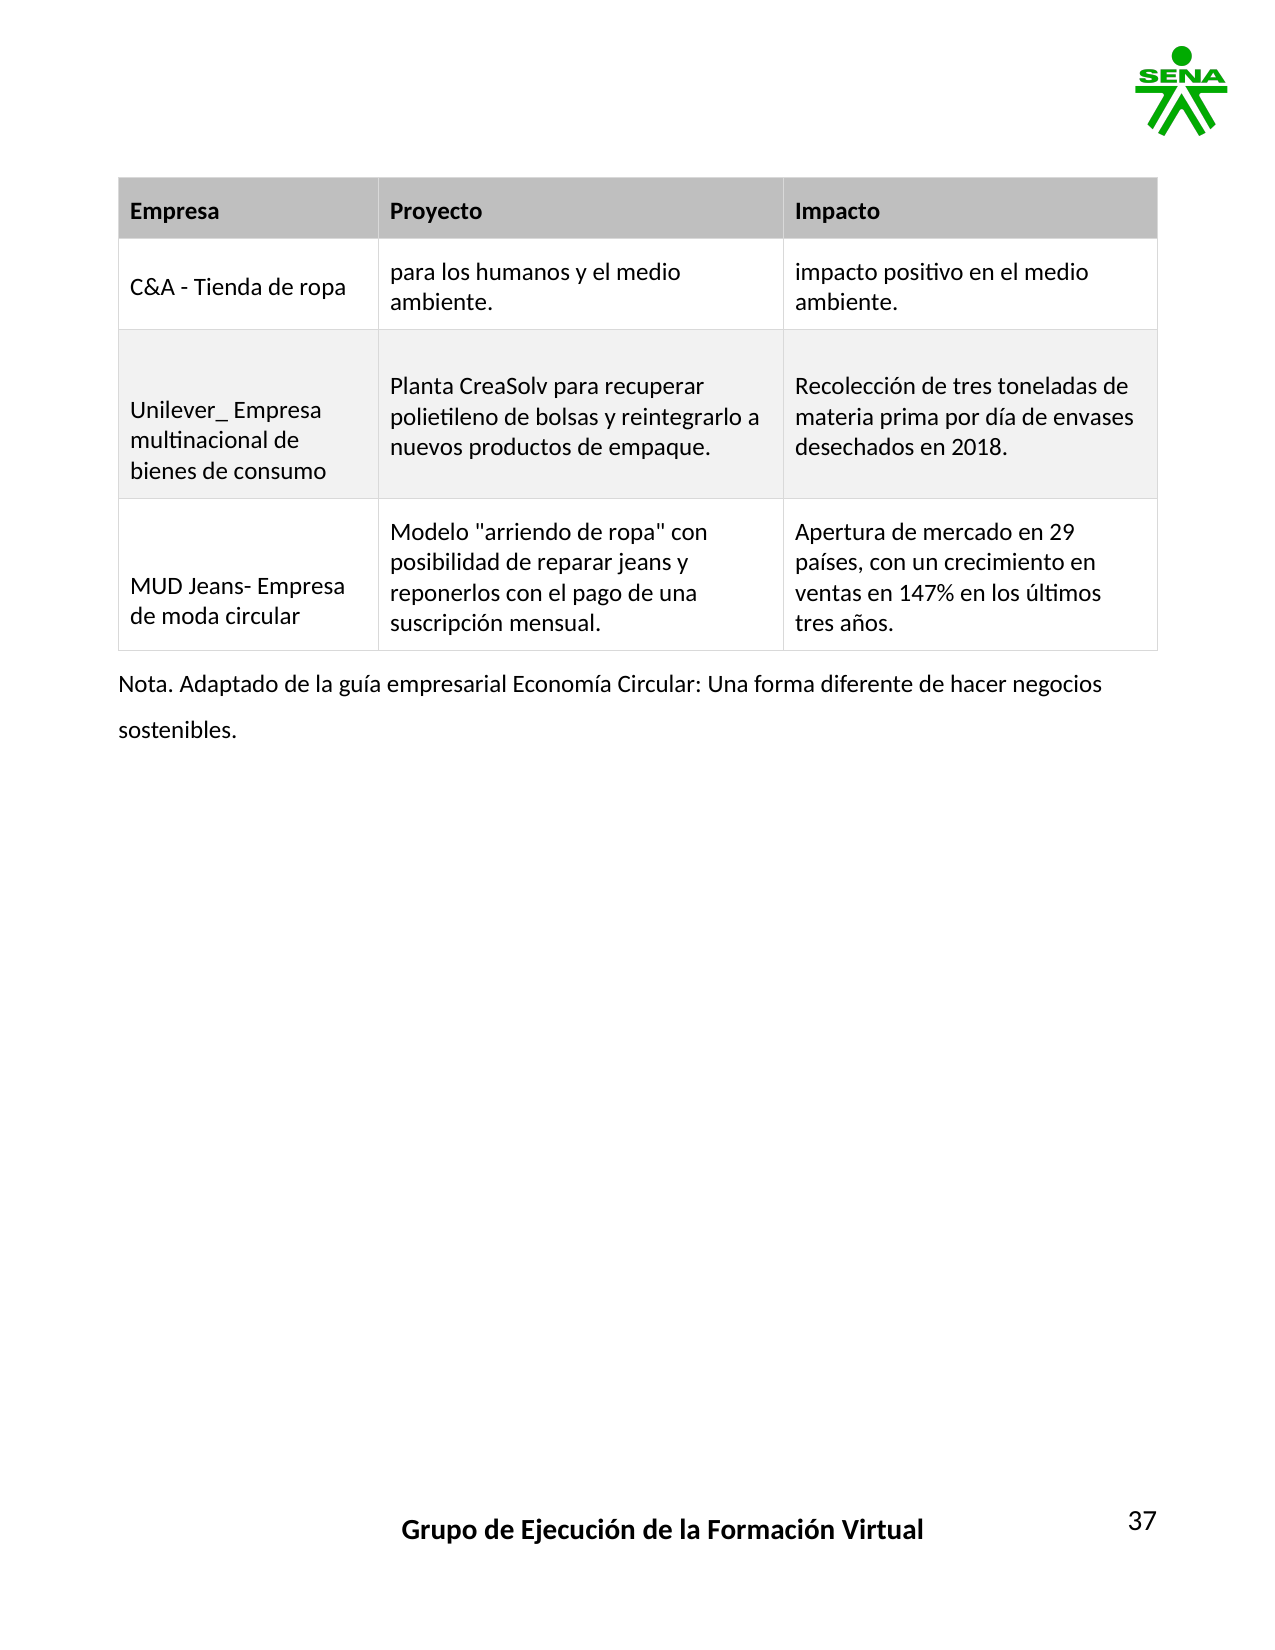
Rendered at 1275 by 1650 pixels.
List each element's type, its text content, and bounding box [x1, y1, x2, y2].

table_cell Apertura de mercado en 29 países, con un crecimiento en ventas en 147% en los últimos tres años. [784, 499, 1157, 650]
picture [1135, 46, 1228, 136]
table_header Impacto [784, 178, 1157, 238]
table_cell MUD Jeans- Empresa de moda circular [119, 499, 378, 650]
table_cell En dos años se han vendido más de millones de prendas con un impacto positivo en el medio ambiente. [784, 239, 1157, 329]
text Nota. Adaptado de la guía empresarial Economía Circular: Una forma diferente de hacer negocios sostenibles. [118, 668, 1157, 744]
table_cell Modelo "arriendo de ropa" con posibilidad de reparar jeans y reponerlos con el pago de una suscripción mensual. [379, 499, 783, 650]
table_header Empresa [119, 178, 378, 238]
table_cell C&A - Tienda de ropa [119, 239, 378, 329]
table_cell Recolección de tres toneladas de materia prima por día de envases desechados en 2018. [784, 330, 1157, 498]
table_header Proyecto [379, 178, 783, 238]
table_cell Planta CreaSolv para recuperar polietileno de bolsas y reintegrarlo a nuevos productos de empaque. [379, 330, 783, 498]
table_cell Unilever_ Empresa multinacional de bienes de consumo [119, 330, 378, 498]
table_cell Ropa hecha de algodón orgánico, materiales y cosas que son seguras para los humanos y el medio ambiente. [379, 239, 783, 329]
